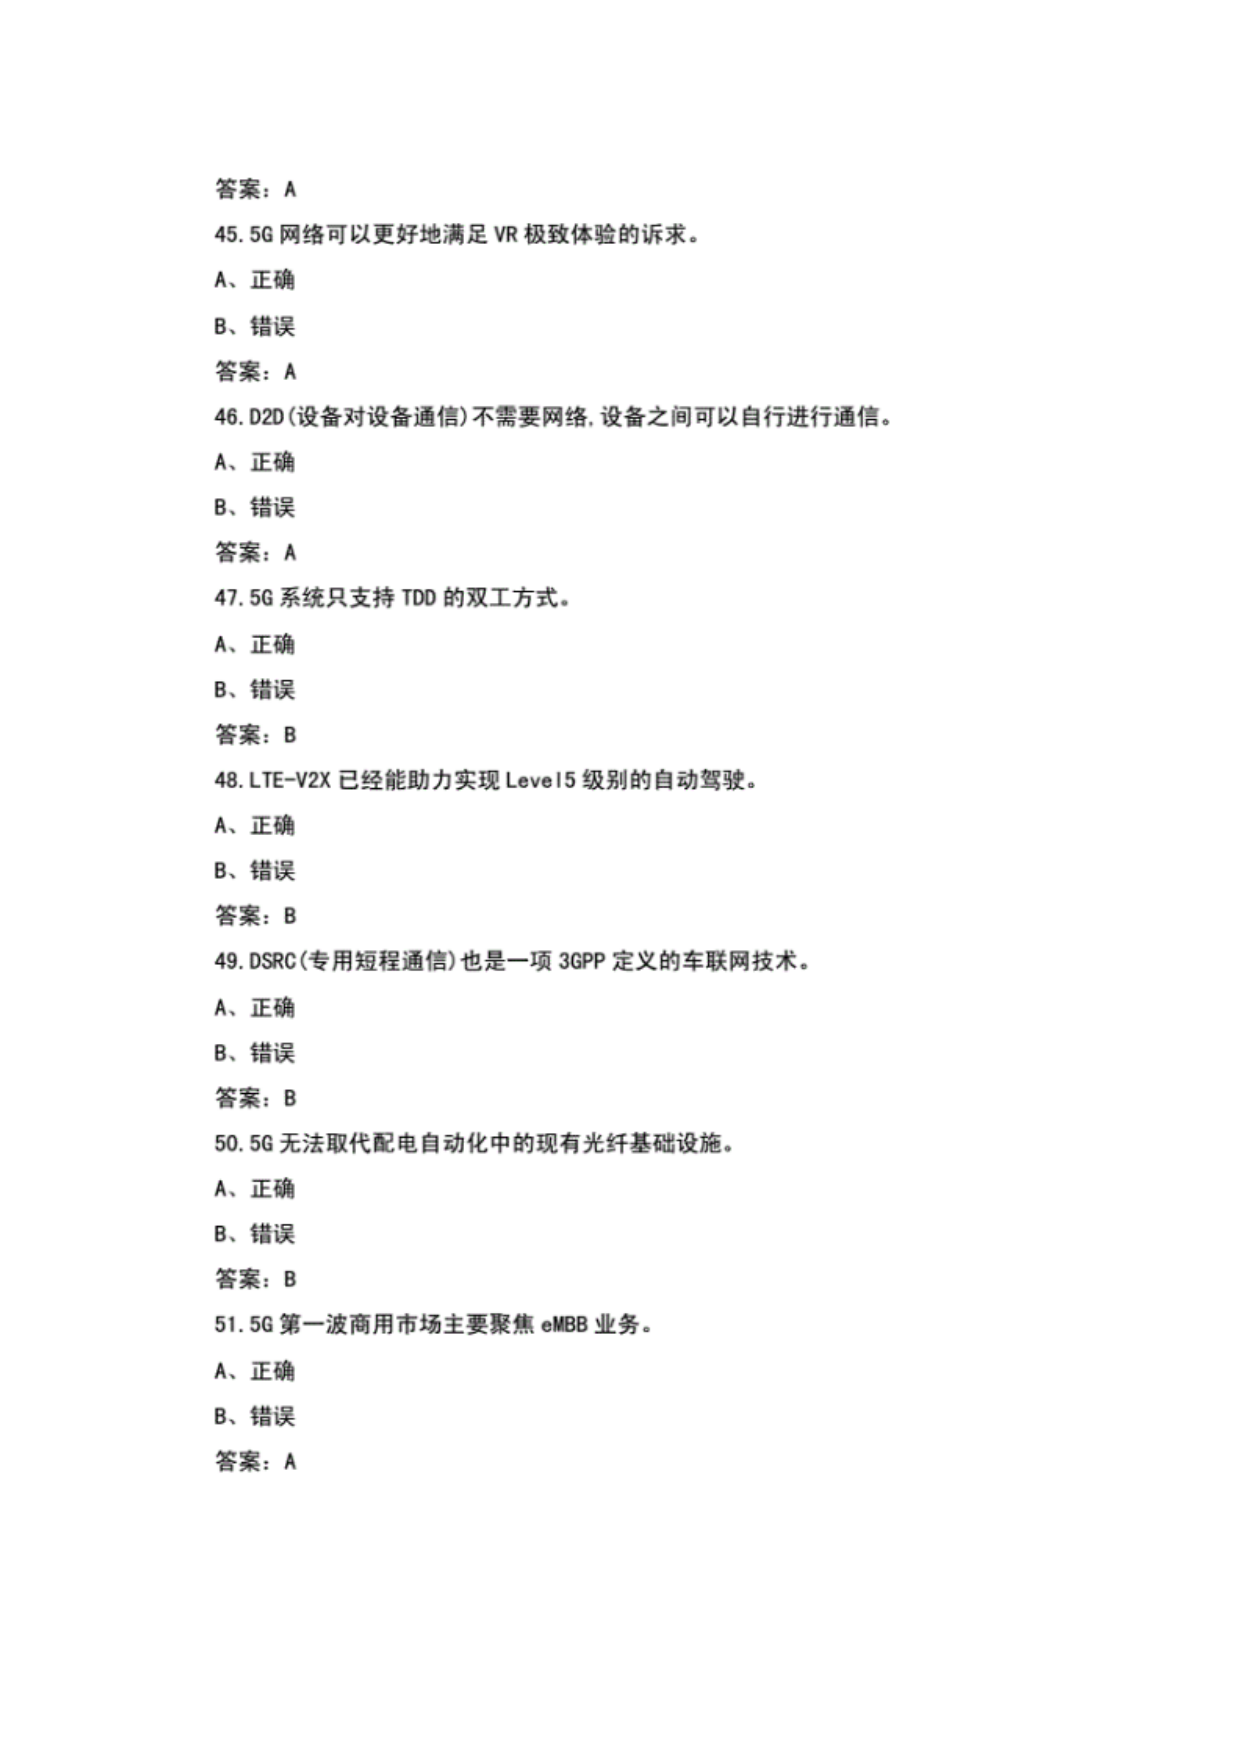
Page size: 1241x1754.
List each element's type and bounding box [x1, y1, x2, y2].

picture [187, 162, 935, 1509]
